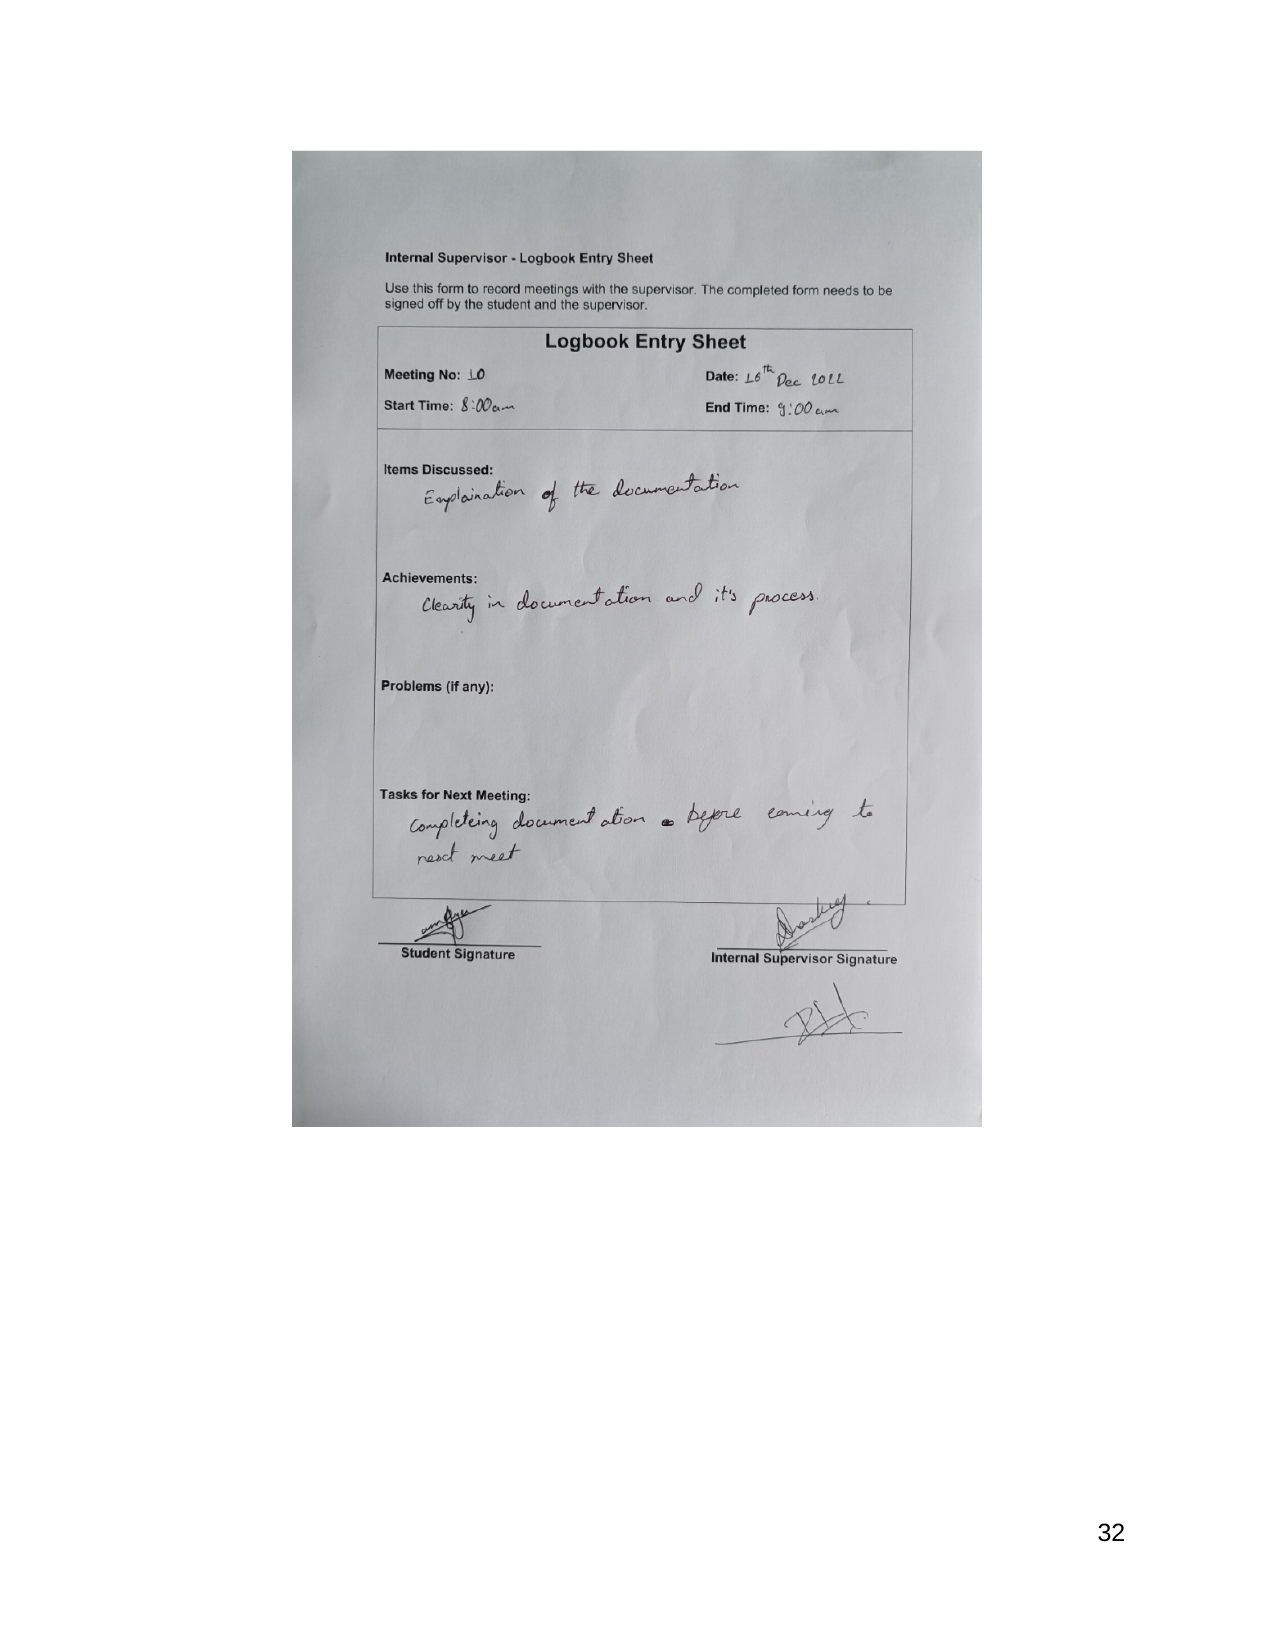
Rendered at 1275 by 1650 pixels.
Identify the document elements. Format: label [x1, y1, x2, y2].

picture [292, 152, 982, 1127]
